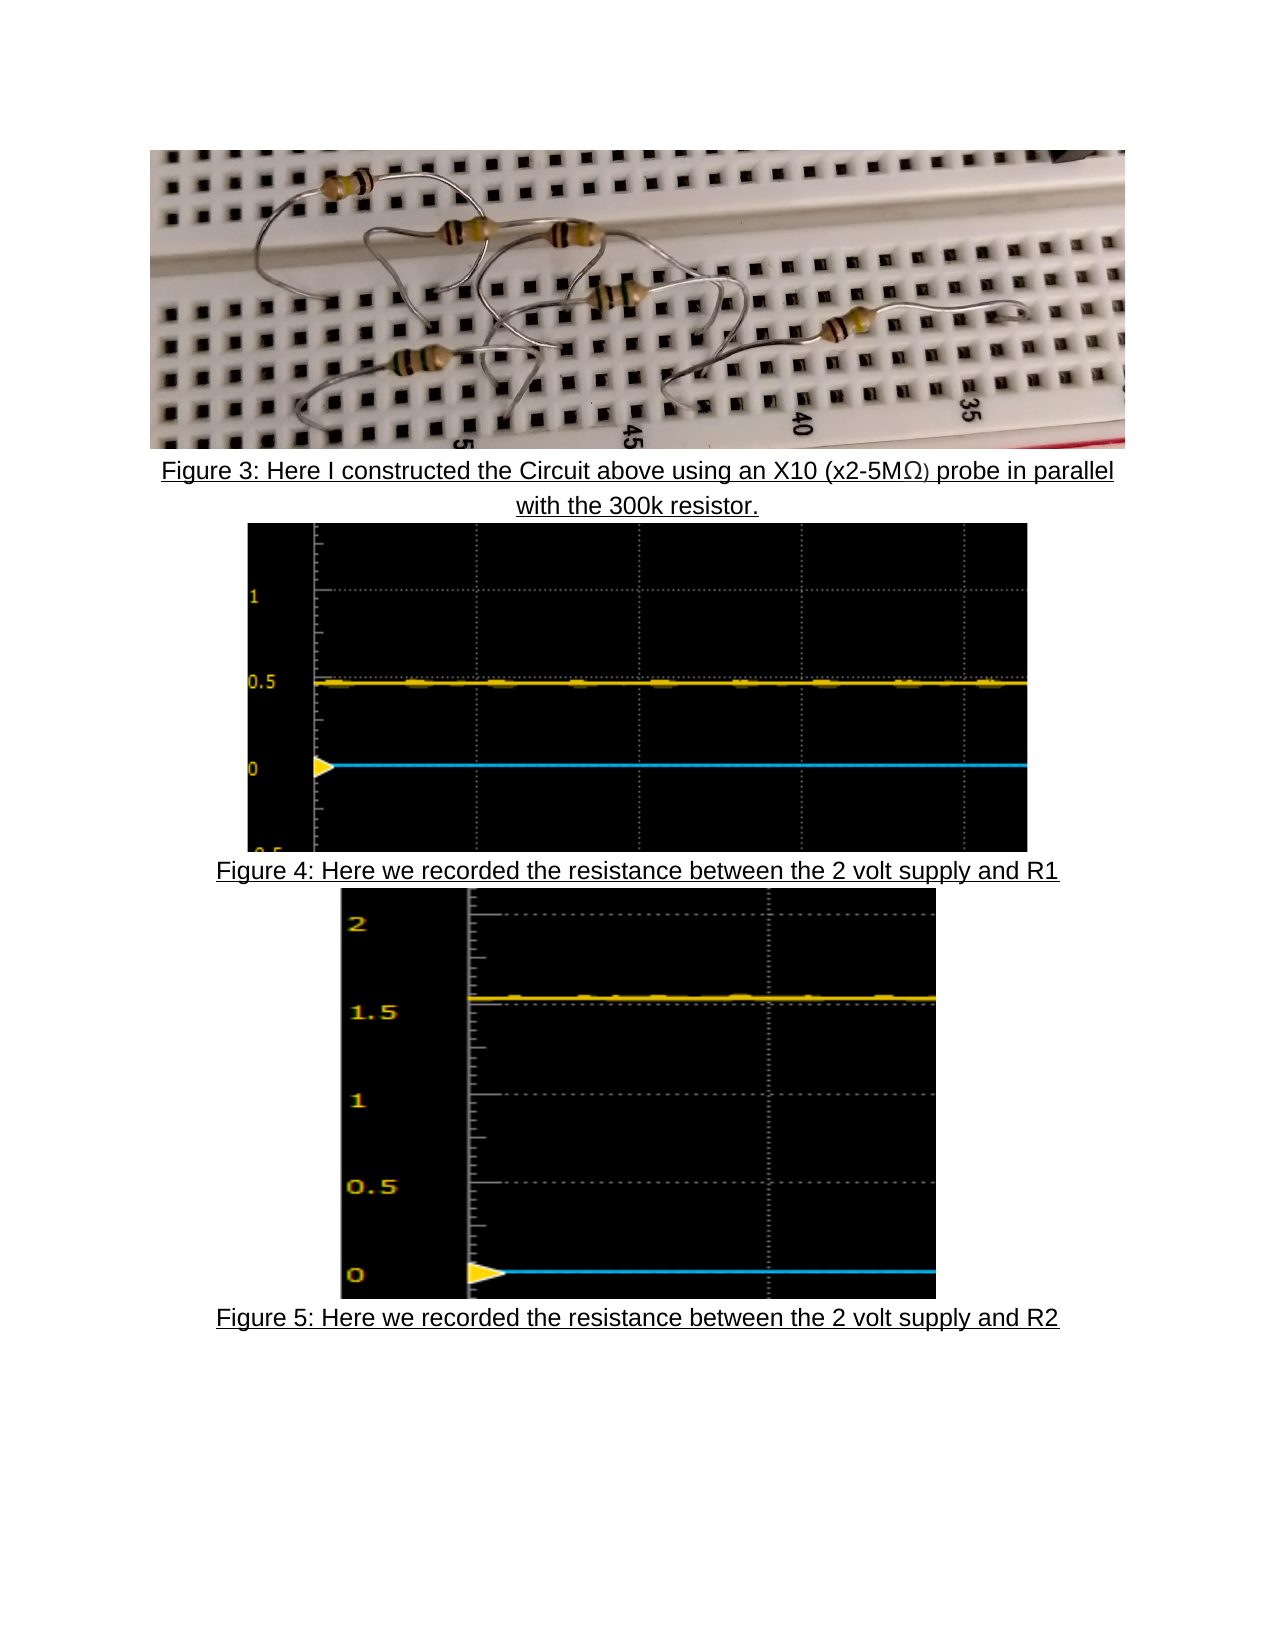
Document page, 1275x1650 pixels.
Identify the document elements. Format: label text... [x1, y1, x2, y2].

picture [150, 150, 1125, 449]
picture [247, 523, 1028, 852]
text Figure 5: Here we recorded the resistance between the 2 volt supply and R2 [150, 1303, 1125, 1331]
picture [339, 888, 936, 1299]
text Figure 3: Here I constructed the Circuit above using an X10 (x2-5MΩ) probe in parallel with the 300k resistor. [150, 452, 1125, 519]
text Figure 4: Here we recorded the resistance between the 2 volt supply and R1 [150, 856, 1125, 884]
